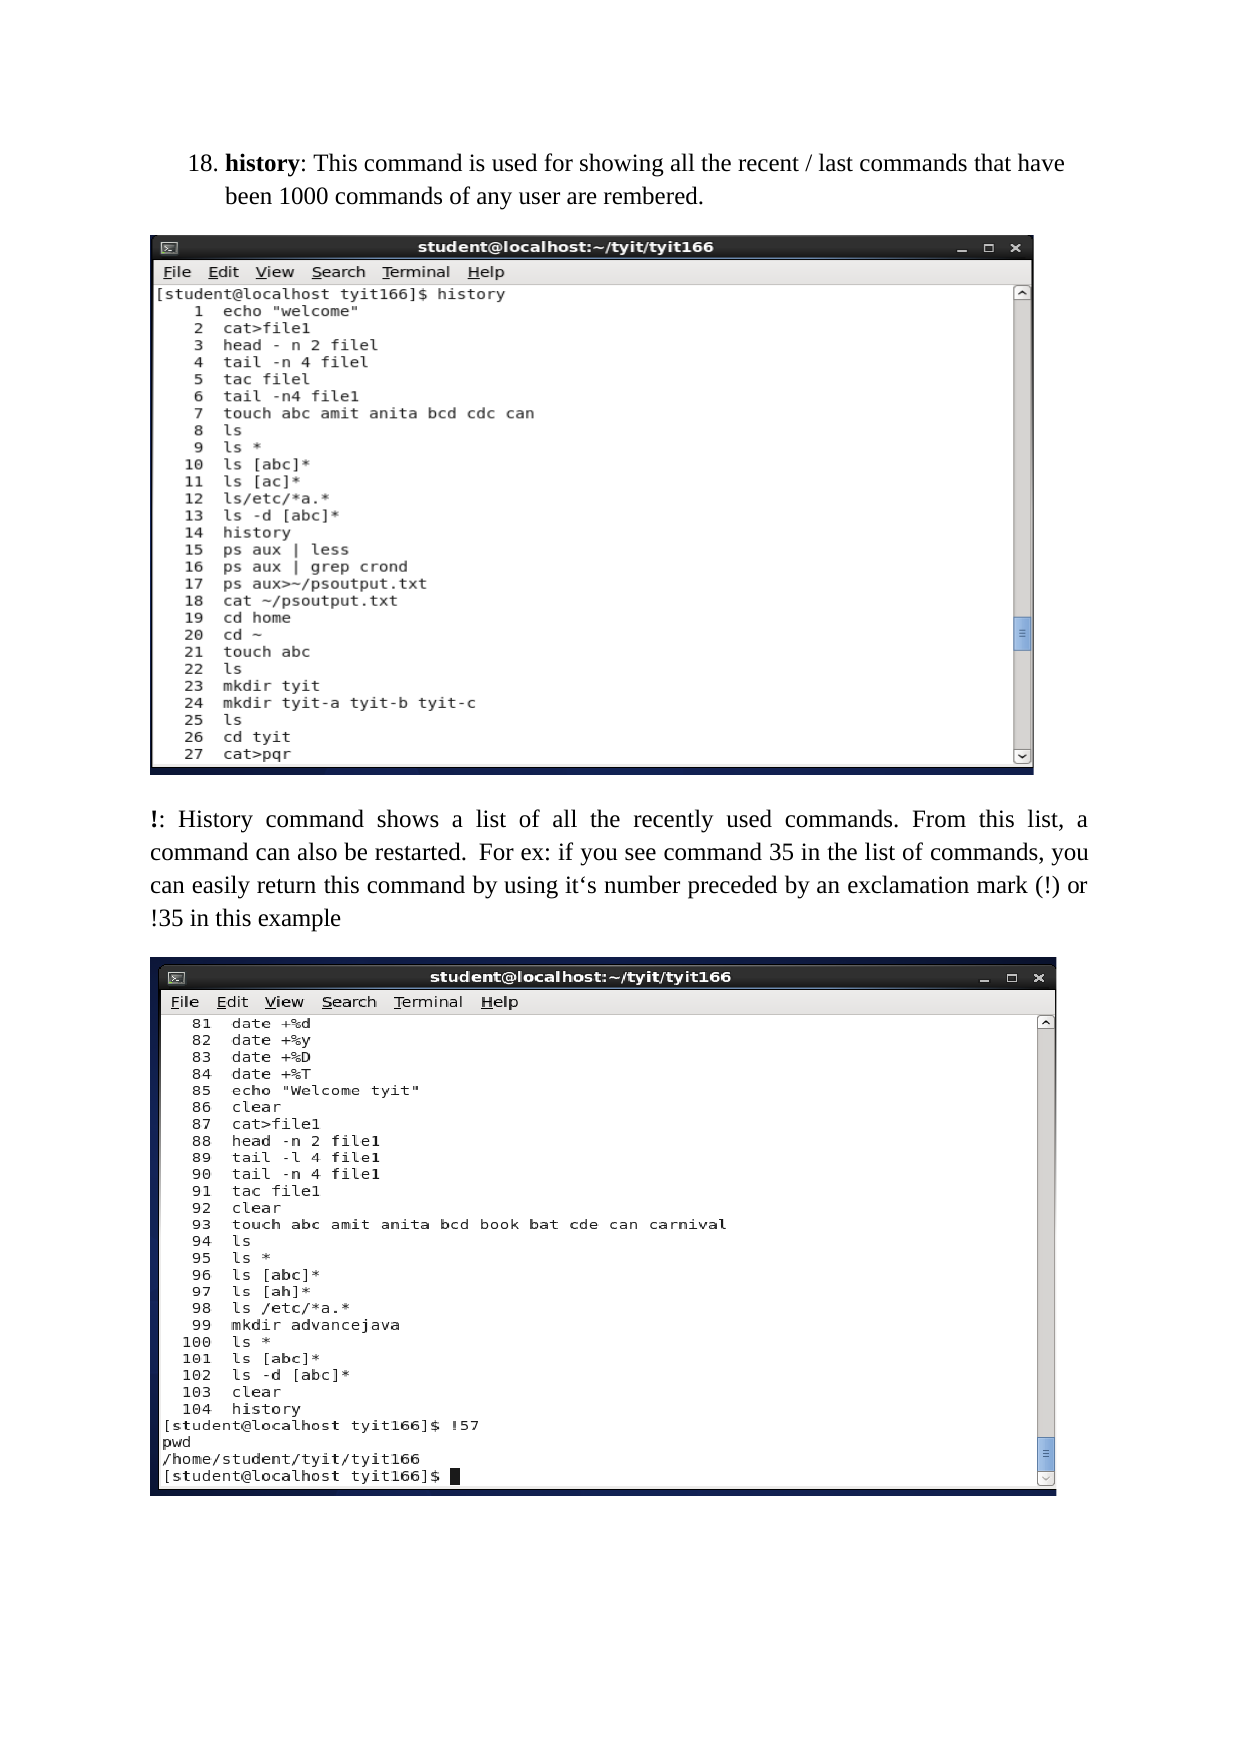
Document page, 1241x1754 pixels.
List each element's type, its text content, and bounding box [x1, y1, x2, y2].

picture [150, 235, 1034, 775]
picture [150, 957, 1057, 1496]
list history: This command is used for showing all the recent / last commands that have been 1000 commands of any user are rembered. [187, 148, 1090, 210]
text !: History command shows a list of all the recently used commands. From this list, a command can also be restarted. For ex: if you see command 35 in the list of commands, you can easily return this command by using it‘s number preceded by an exclamation mark (!) or [150, 804, 1090, 899]
text !35 in this example [150, 903, 1240, 932]
